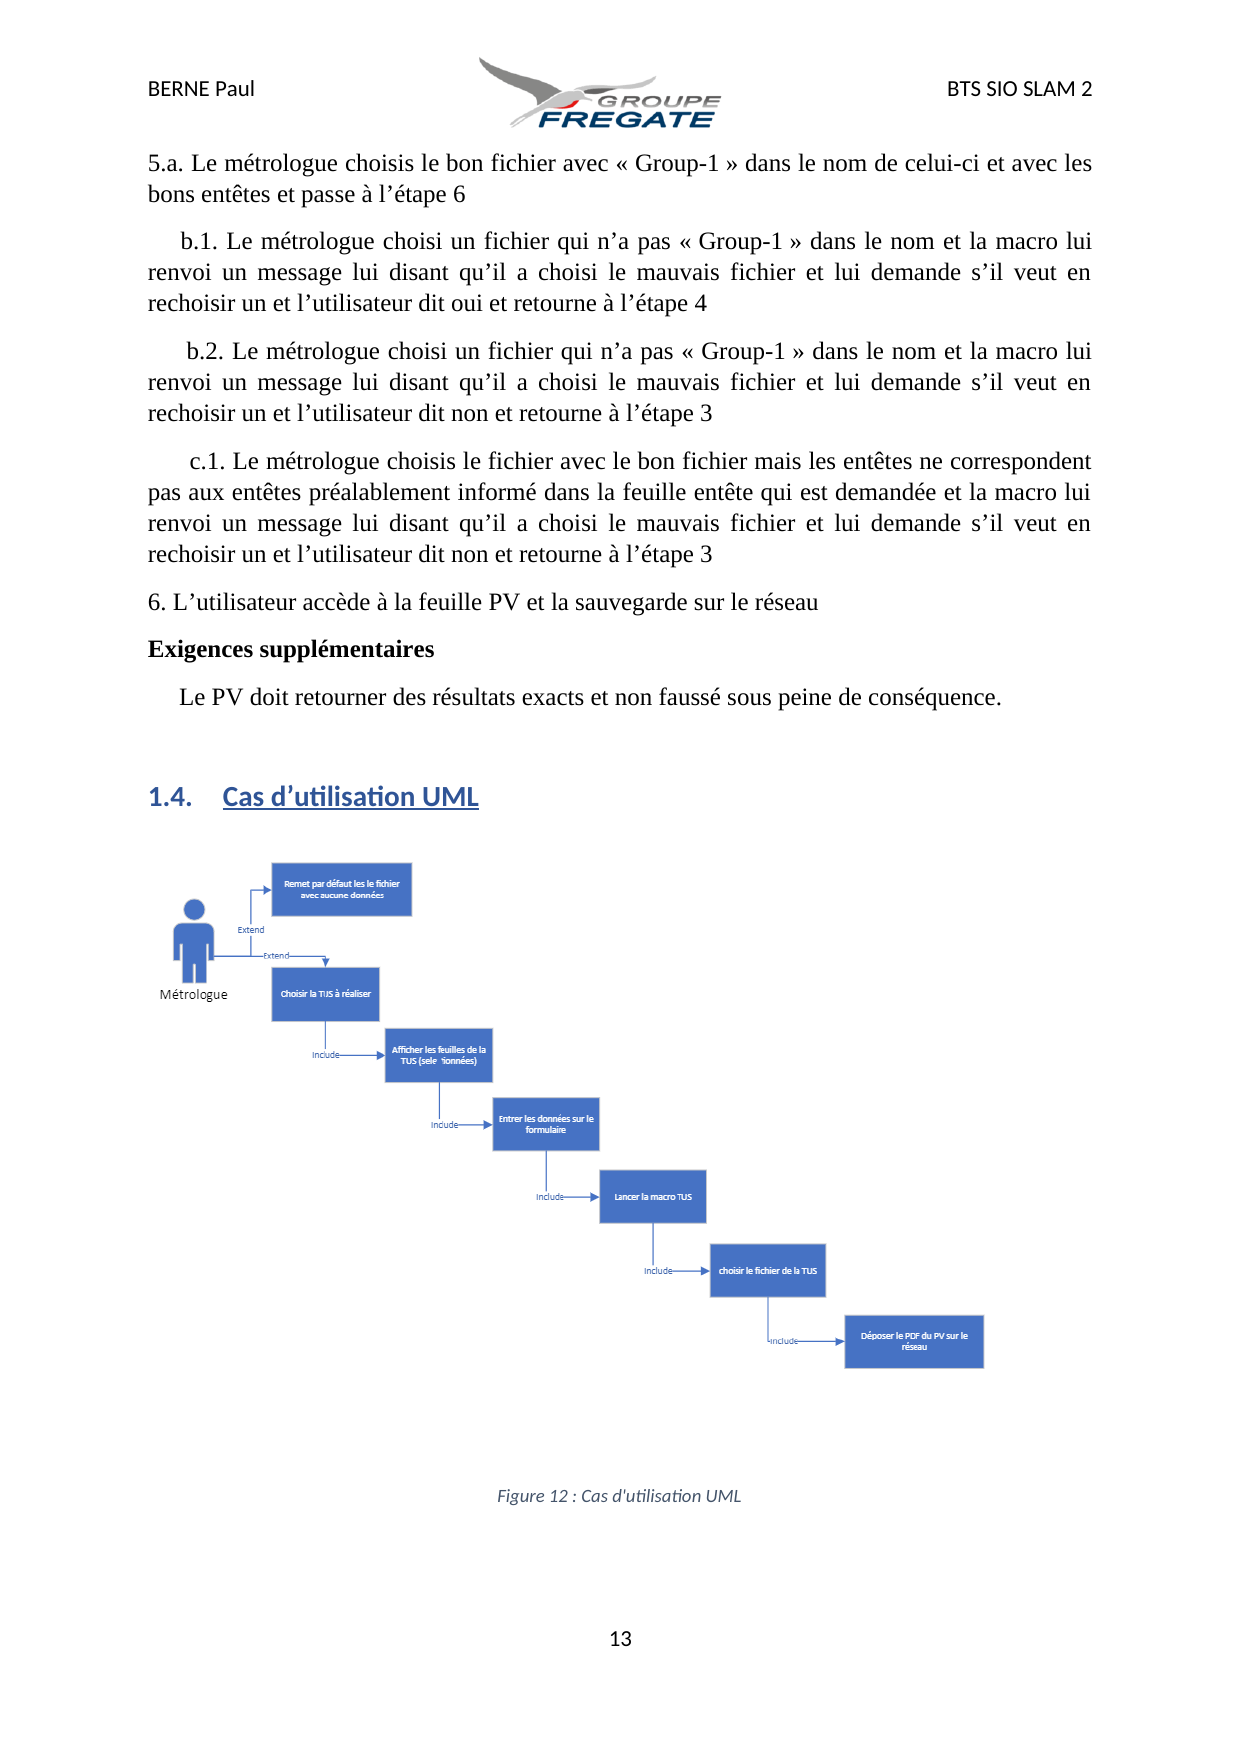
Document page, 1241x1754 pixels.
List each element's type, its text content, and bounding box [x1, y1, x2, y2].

text Le PV doit retourner des résultats exacts et non faussé sous peine de conséquence. [148, 682, 1093, 711]
list Cas d’utilisation UML [148, 778, 1093, 813]
text c.1. Le métrologue choisis le fichier avec le bon fichier mais les entêtes ne correspondent pas aux entêtes préalablement informé dans la feuille entête qui est demandée et la macro lui renvoi un message lui disant qu’il a choisi le mauvais fichier et lui demande s’il veut en rechoisir un et l’utilisateur dit non et retourne à l’étape 3 [148, 446, 1093, 568]
picture [472, 51, 729, 133]
text b.2. Le métrologue choisi un fichier qui n’a pas « Group-1 » dans le nom et la macro lui renvoi un message lui disant qu’il a choisi le mauvais fichier et lui demande s’il veut en rechoisir un et l’utilisateur dit non et retourne à l’étape 3 [148, 336, 1093, 427]
text 6. L’utilisateur accède à la feuille PV et la sauvegarde sur le réseau [148, 587, 1093, 616]
text b.1. Le métrologue choisi un fichier qui n’a pas « Group-1 » dans le nom et la macro lui renvoi un message lui disant qu’il a choisi le mauvais fichier et lui demande s’il veut en rechoisir un et l’utilisateur dit oui et retourne à l’étape 4 [148, 226, 1093, 317]
picture [147, 832, 1034, 1466]
text 5.a. Le métrologue choisis le bon fichier avec « Group-1 » dans le nom de celui-ci et avec les bons entêtes et passe à l’étape 6 [148, 148, 1093, 207]
text Exigences supplémentaires [148, 634, 1093, 663]
text Figure 12 : Cas d'utilisation UML [148, 1484, 1093, 1507]
